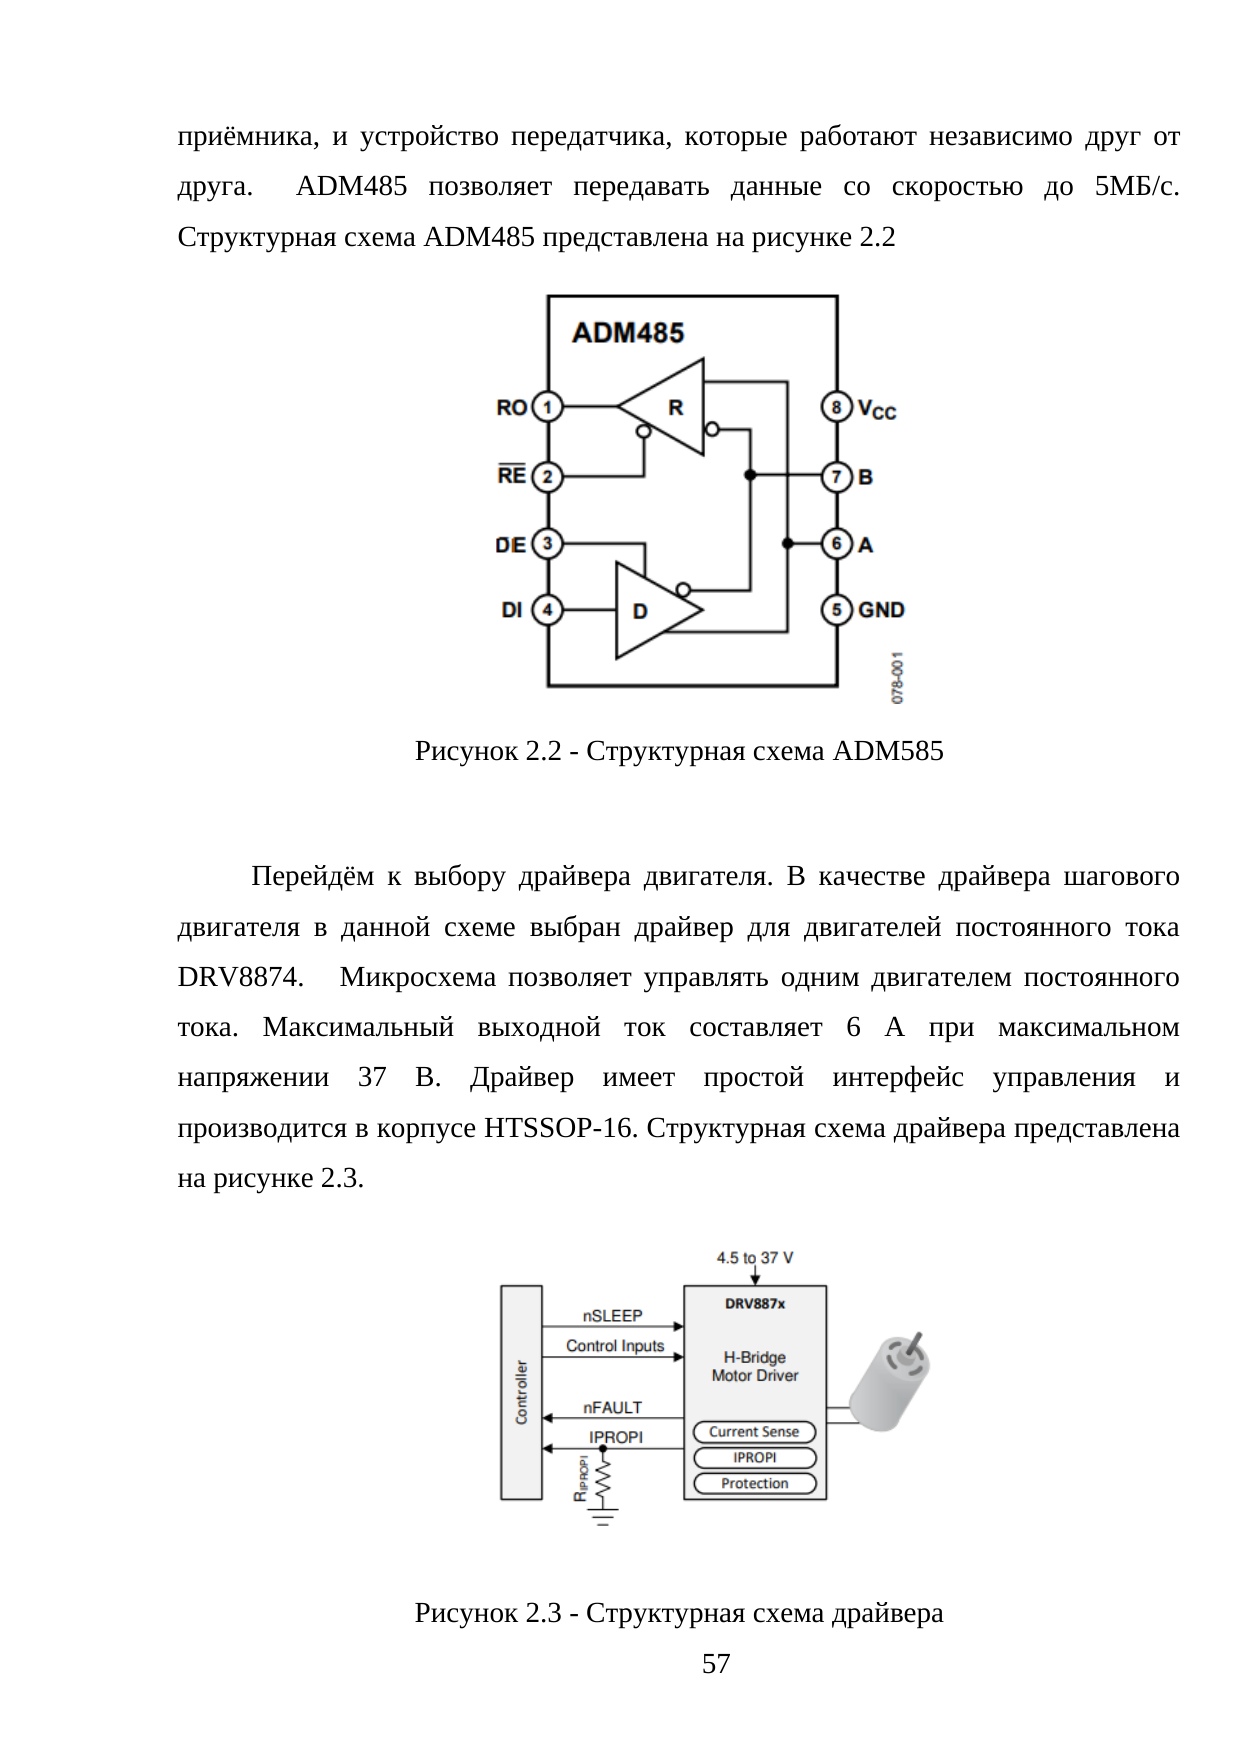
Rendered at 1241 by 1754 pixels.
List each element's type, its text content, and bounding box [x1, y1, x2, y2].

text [177, 118, 1181, 252]
picture [438, 281, 921, 704]
text Рисунок 2.2 - Структурная схема ADM585 [177, 733, 1181, 766]
picture [469, 1223, 963, 1566]
text Рисунок 2.3 - Структурная схема драйвера [177, 1595, 1181, 1629]
text Перейдём к выбору драйвера двигателя. В качестве драйвера шагового двигателя в данной схеме выбран драйвер для двигателей постоянного тока DRV8874. Микросхема позволяет управлять одним двигателем постоянного тока. Максимальный выходной ток составляет 6 А при максимальном напряжении 37 В. Драйвер имеет простой интерфейс управления и производится в корпусе HTSSOP-16. Структурная схема драйвера представлена на рисунке 2.3. [177, 858, 1181, 1194]
